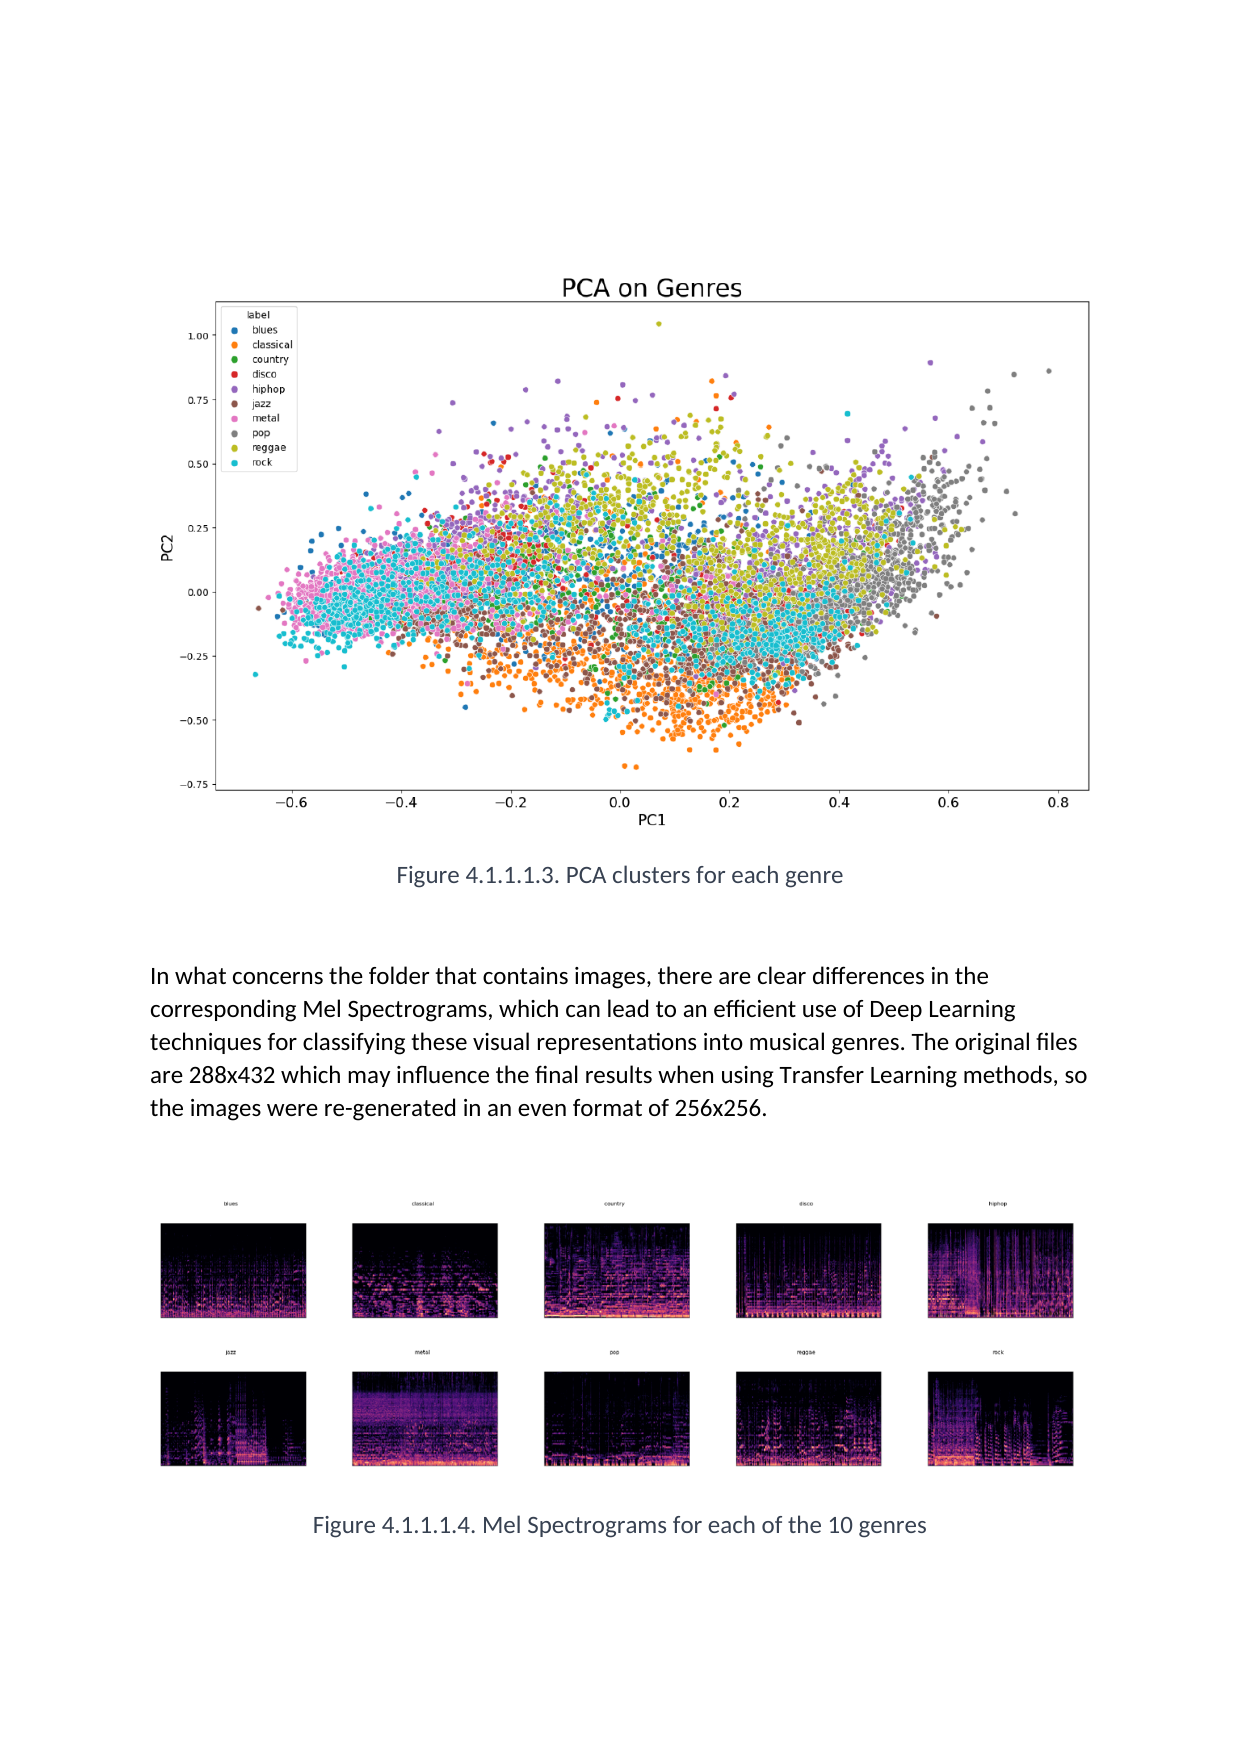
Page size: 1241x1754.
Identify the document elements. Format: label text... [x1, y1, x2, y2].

text Figure 4.1.1.1.3. PCA clusters for each genre [150, 859, 1090, 889]
text Figure 4.1.1.1.4. Mel Spectrograms for each of the 10 genres [150, 1509, 1090, 1540]
picture [150, 267, 1091, 841]
text In what concerns the folder that contains images, there are clear differences in the corresponding Mel Spectrograms, which can lead to an efficient use of Deep Learning techniques for classifying these visual representations into musical genres. The original files are 288x432 which may influence the final results when using Transfer Learning methods, so the images were re-generated in an even format of 256x256. [150, 960, 1090, 1122]
picture [150, 1190, 1091, 1491]
